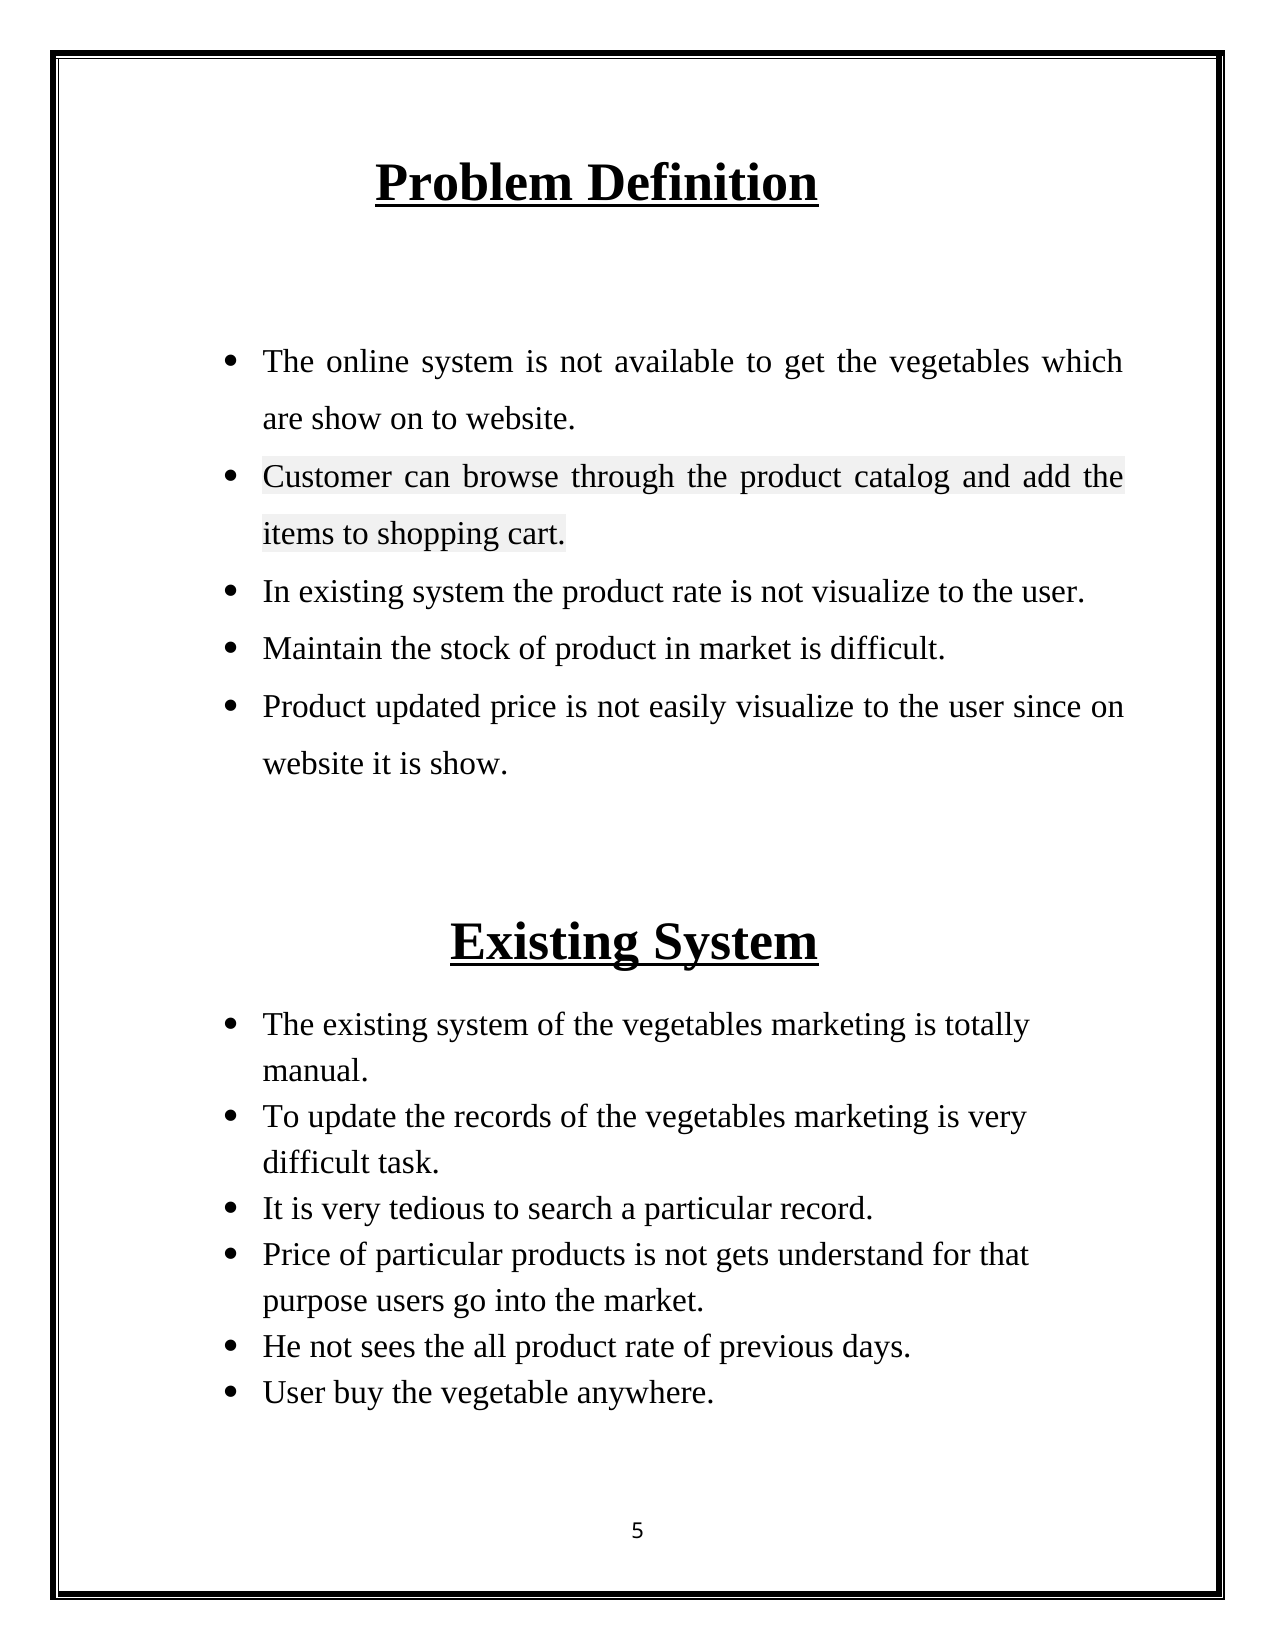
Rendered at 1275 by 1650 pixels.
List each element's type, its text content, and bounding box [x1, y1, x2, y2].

list He not sees the all product rate of previous days. [225, 1326, 1125, 1364]
text Problem Definition [300, 150, 1125, 212]
list It is very tedious to search a particular record. [225, 1188, 1125, 1227]
list To update the records of the vegetables marketing is very difficult task. [225, 1096, 1125, 1181]
text Existing System [375, 909, 1125, 971]
list The online system is not available to get the vegetables which are show on to website. [225, 341, 1125, 437]
list The existing system of the vegetables marketing is totally manual. [225, 1004, 1125, 1089]
list User buy the vegetable anywhere. [225, 1372, 1125, 1410]
list Customer can browse through the product catalog and add the items to shopping cart. [225, 456, 1125, 552]
list Product updated price is not easily visualize to the user since on website it is show. [225, 686, 1125, 782]
list In existing system the product rate is not visualize to the user. [225, 571, 1125, 609]
list Maintain the stock of product in market is difficult. [225, 628, 1125, 667]
list Price of particular products is not gets understand for that purpose users go into the market. [225, 1234, 1125, 1318]
